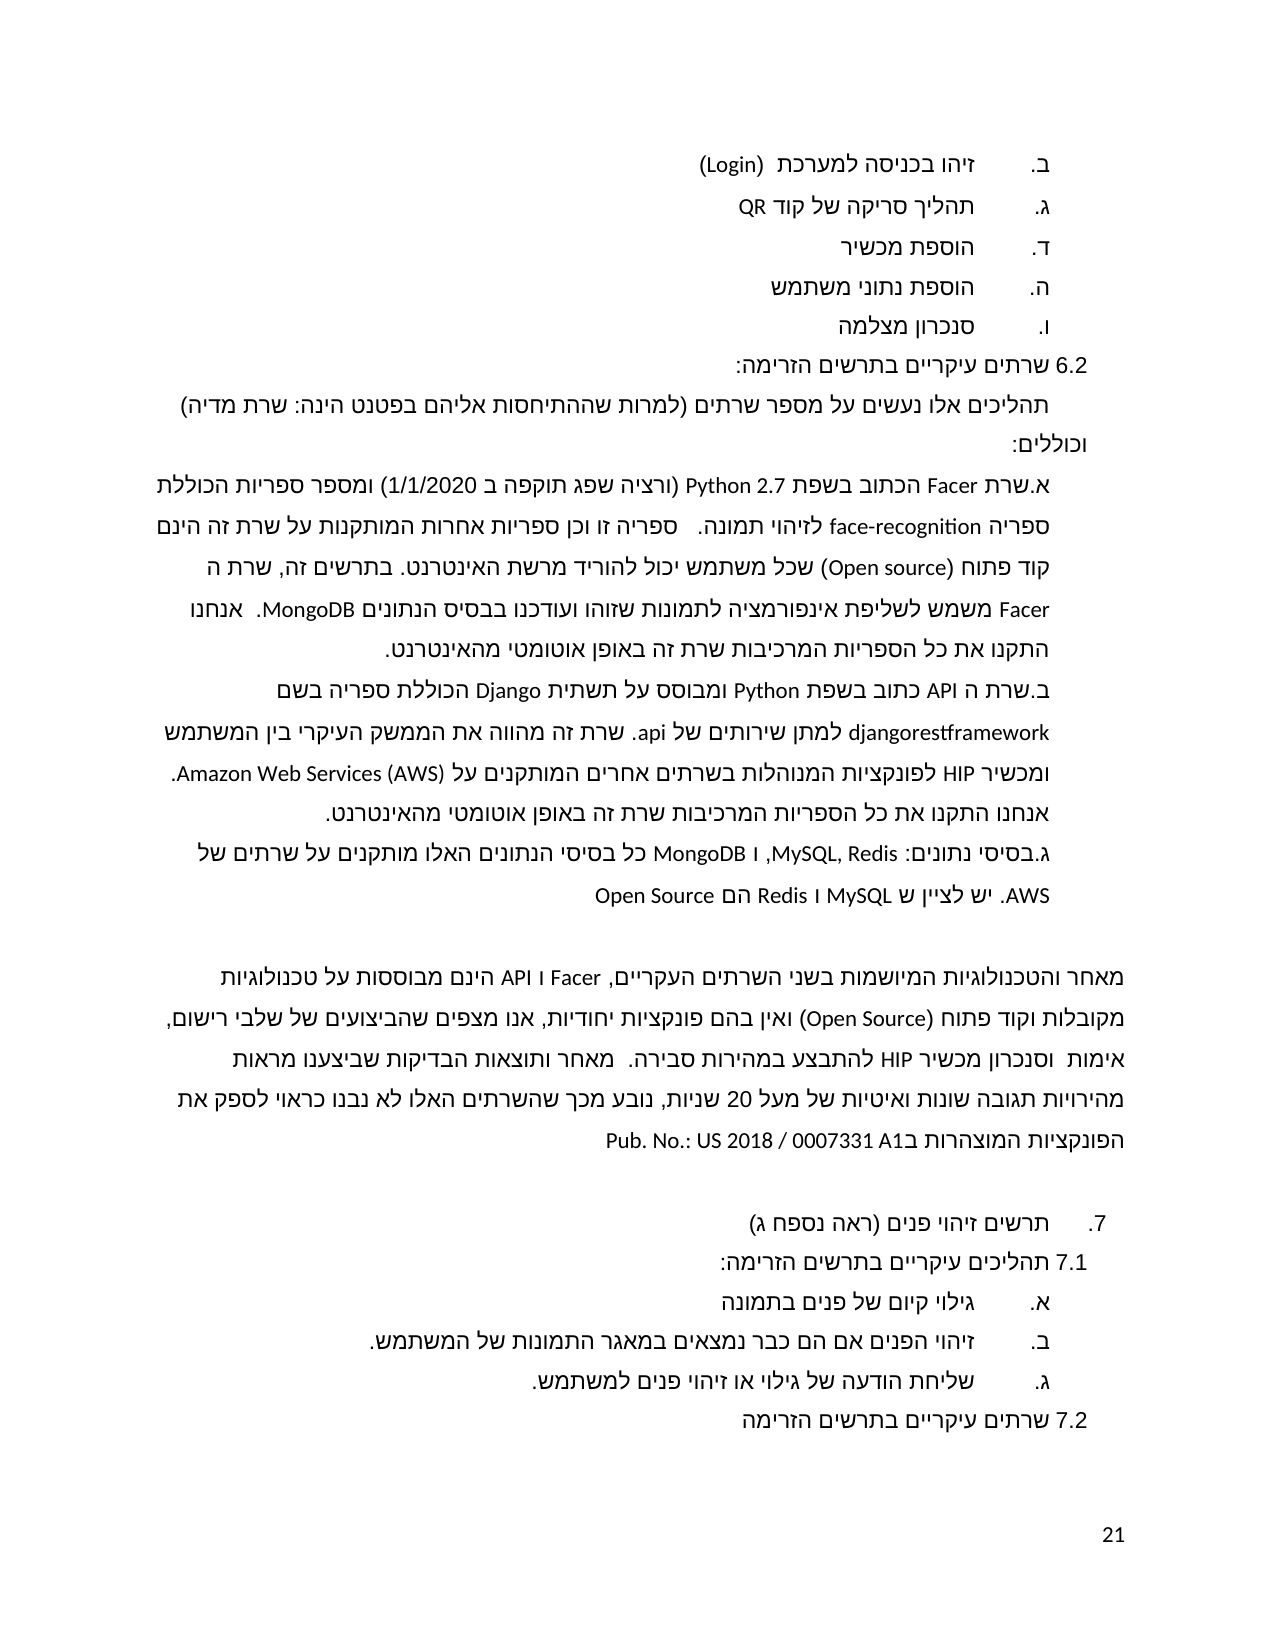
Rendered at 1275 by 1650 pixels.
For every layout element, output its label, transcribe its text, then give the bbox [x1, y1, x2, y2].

text מאחר והטכנולוגיות המיושמות בשני השרתים העקריים, Facer ו API הינם מבוססות על טכנולוגיות מקובלות וקוד פתוח (Open Source) ואין בהם פונקציות יחודיות, אנו מצפים שהביצועים של שלבי רישום, אימות וסנכרון מכשיר HIP להתבצע במהירות סבירה. מאחר ותוצאות הבדיקות שביצענו מראות מהירויות תגובה שונות ואיטיות של מעל 20 שניות, נובע מכך שהשרתים האלו לא נבנו כראוי לספק את הפונקציות המוצהרות בPub. No.: US 2018 / 0007331 A1 [150, 923, 1125, 1154]
text ו. סנכרון מצלמה [150, 313, 1050, 339]
text ג. תהליך סריקה של קוד QR [150, 192, 1050, 220]
text ה. הוספת נתוני משתמש [150, 273, 1050, 300]
text ב.שרת ה API כתוב בשפת Python ומבוסס על תשתית Django הכוללת ספריה בשם djangorestframework למתן שירותים של api. שרת זה מהווה את הממשק העיקרי בין המשתמש ומכשיר HIP לפונקציות המנוהלות בשרתים אחרים המותקנים על Amazon Web Services (AWS). אנחנו התקנו את כל הספריות המרכיבות שרת זה באופן אוטומטי מהאינטרנט. [150, 676, 1050, 826]
text 7.1 תהליכים עיקריים בתרשים הזרימה: [150, 1249, 1087, 1276]
text ב. זיהוי הפנים אם הם כבר נמצאים במאגר התמונות של המשתמש. [150, 1328, 1050, 1354]
list תרשים זיהוי פנים (ראה נספח ג) [150, 1210, 1087, 1236]
text 7.2 שרתים עיקריים בתרשים הזרימה [150, 1407, 1087, 1433]
text ד. הוספת מכשיר [150, 234, 1050, 260]
text ג.בסיסי נתונים: MySQL, Redis, ו MongoDB כל בסיסי הנתונים האלו מותקנים על שרתים של AWS. יש לציין ש MySQL ו Redis הם Open Source [150, 839, 1050, 909]
text ג. שליחת הודעה של גילוי או זיהוי פנים למשתמש. [150, 1368, 1050, 1394]
text ב. זיהו בכניסה למערכת (Login) [150, 150, 1050, 178]
text א.שרת Facer הכתוב בשפת Python 2.7 (ורציה שפג תוקפה ב 1/1/2020) ומספר ספריות הכוללת ספריה face-recognition לזיהוי תמונה. ספריה זו וכן ספריות אחרות המותקנות על שרת זה הינם קוד פתוח (Open source) שכל משתמש יכול להוריד מרשת האינטרנט. בתרשים זה, שרת ה Facer משמש לשליפת אינפורמציה לתמונות שזוהו ועודכנו בבסיס הנתונים MongoDB. אנחנו התקנו את כל הספריות המרכיבות שרת זה באופן אוטומטי מהאינטרנט. [150, 471, 1050, 663]
text תהליכים אלו נעשים על מספר שרתים (למרות שההתיחסות אליהם בפטנט הינה: שרת מדיה) וכוללים: [150, 392, 1087, 458]
text 6.2 שרתים עיקריים בתרשים הזרימה: [150, 352, 1087, 379]
text א. גילוי קיום של פנים בתמונה [150, 1289, 1050, 1315]
